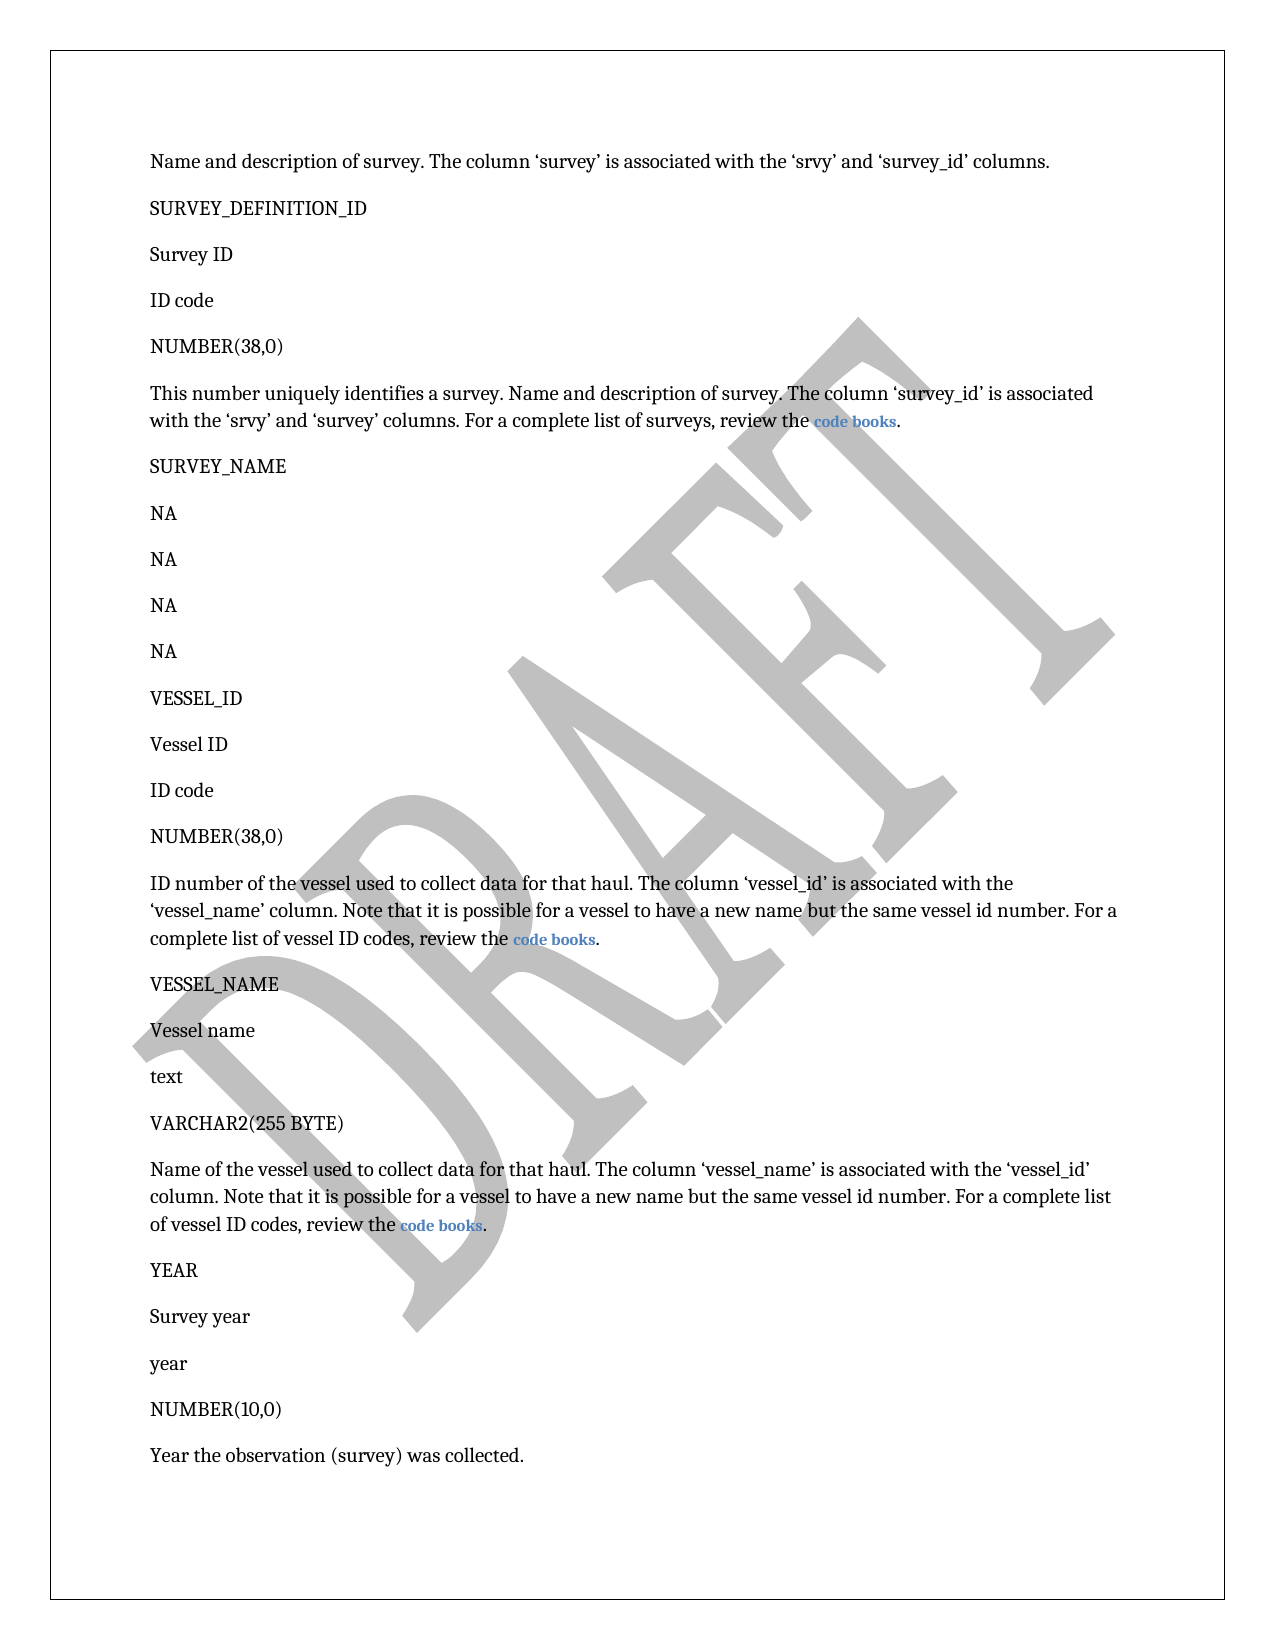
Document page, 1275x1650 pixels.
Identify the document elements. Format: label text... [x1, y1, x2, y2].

text Year the observation (survey) was collected. [150, 1444, 1125, 1468]
text ID number of the vessel used to collect data for that haul. The column ‘vessel_id’ is associated with the ‘vessel_name’ column. Note that it is possible for a vessel to have a new name but the same vessel id number. For a complete list of vessel ID codes, review the code books. [150, 871, 1125, 950]
text NA [150, 547, 1125, 571]
text year [150, 1351, 1125, 1375]
text ID code [150, 289, 1125, 313]
text SURVEY_NAME [150, 455, 1125, 479]
text YEAR [150, 1259, 1125, 1283]
text Vessel ID [150, 732, 1125, 756]
text Survey ID [150, 242, 1125, 266]
text NUMBER(38,0) [150, 825, 1125, 849]
text NA [150, 501, 1125, 525]
text NA [150, 640, 1125, 664]
text Survey year [150, 1305, 1125, 1329]
text This number uniquely identifies a survey. Name and description of survey. The column ‘survey_id’ is associated with the ‘srvy’ and ‘survey’ columns. For a complete list of surveys, review the code books. [150, 381, 1125, 433]
text ID code [150, 779, 1125, 803]
text NA [150, 594, 1125, 618]
text Name of the vessel used to collect data for that haul. The column ‘vessel_name’ is associated with the ‘vessel_id’ column. Note that it is possible for a vessel to have a new name but the same vessel id number. For a complete list of vessel ID codes, review the code books. [150, 1157, 1125, 1236]
text NUMBER(10,0) [150, 1397, 1125, 1421]
text text [150, 1065, 1125, 1089]
text VESSEL_ID [150, 686, 1125, 710]
text Vessel name [150, 1019, 1125, 1043]
text Name and description of survey. The column ‘survey’ is associated with the ‘srvy’ and ‘survey_id’ columns. [150, 150, 1125, 174]
text VESSEL_NAME [150, 972, 1125, 996]
text SURVEY_DEFINITION_ID [150, 196, 1125, 220]
text VARCHAR2(255 BYTE) [150, 1111, 1125, 1135]
text NUMBER(38,0) [150, 335, 1125, 359]
